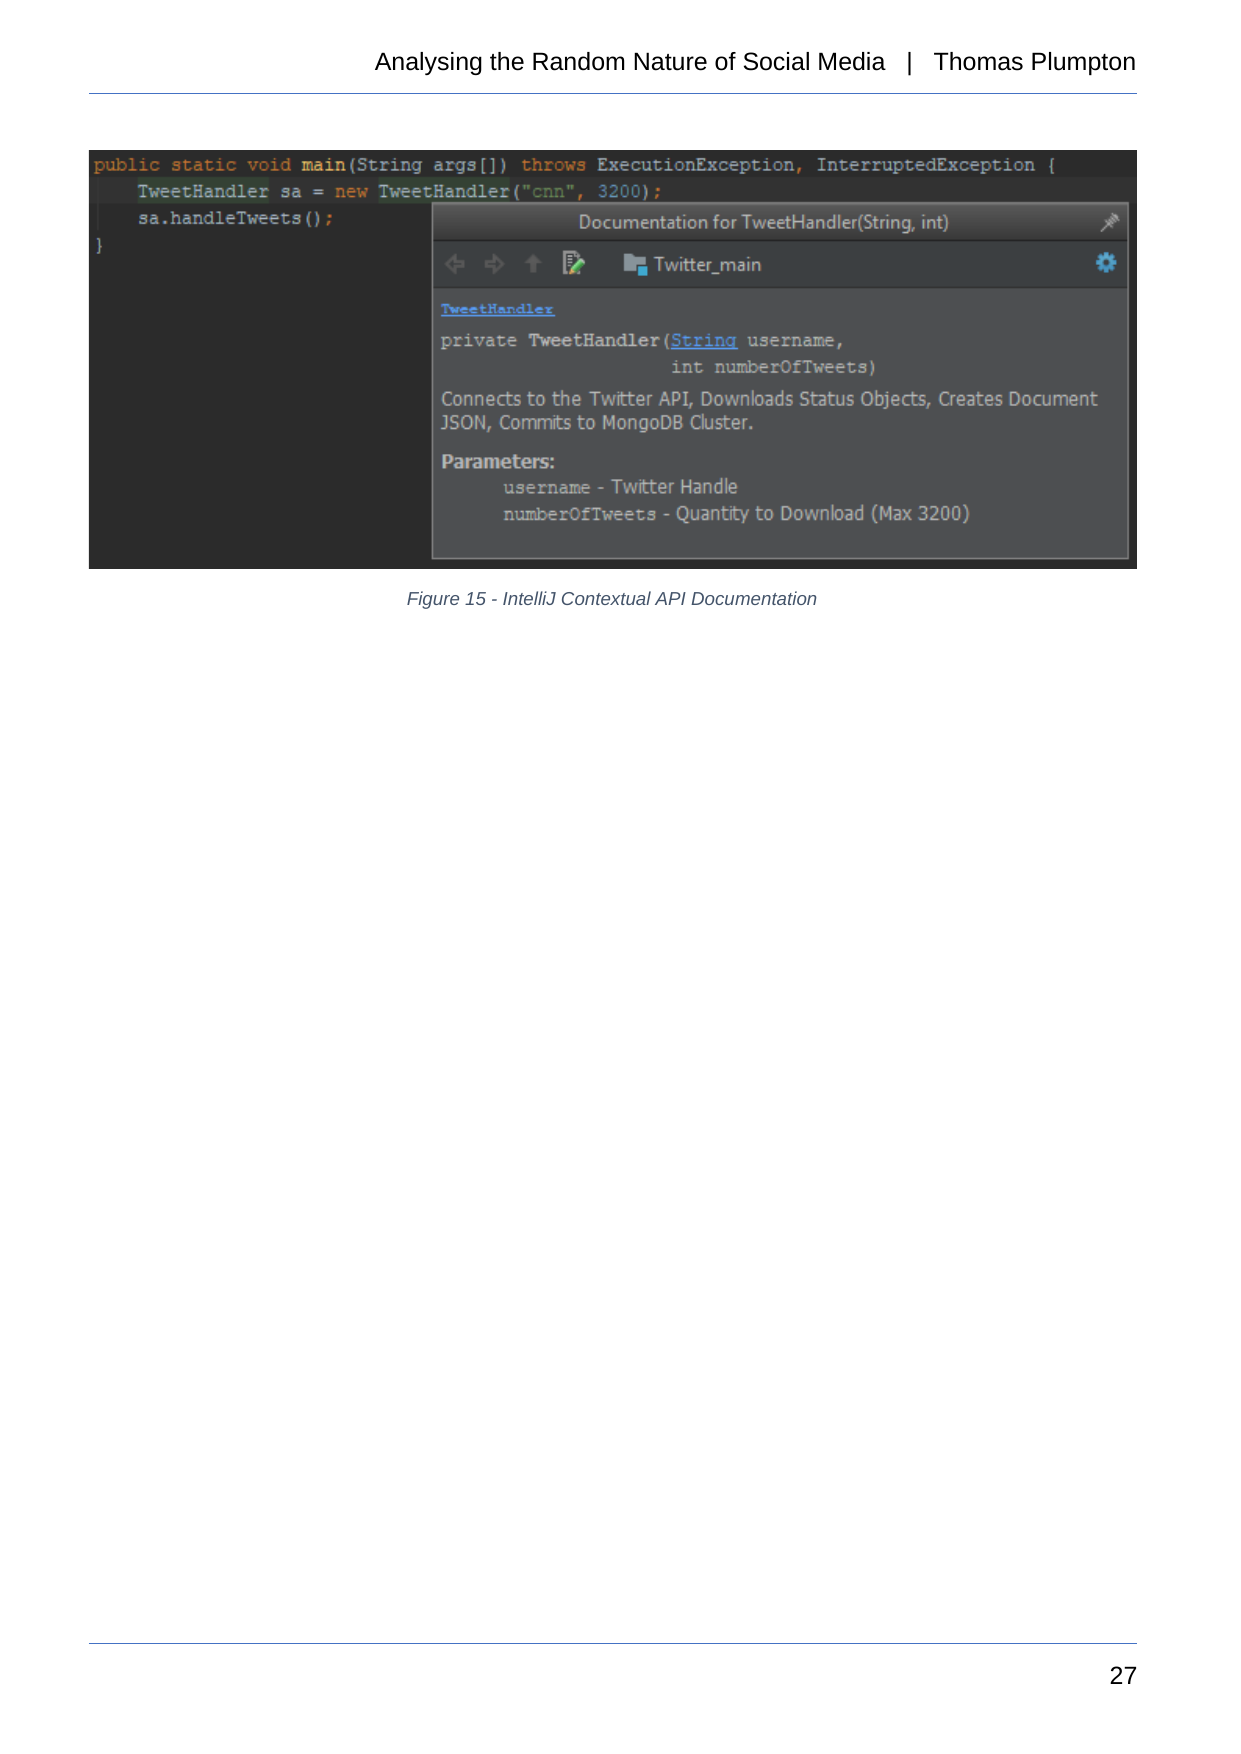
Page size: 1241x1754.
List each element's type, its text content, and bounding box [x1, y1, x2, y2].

text Figure 15 - IntelliJ Contextual API Documentation [89, 588, 1137, 609]
picture [88, 150, 1137, 569]
